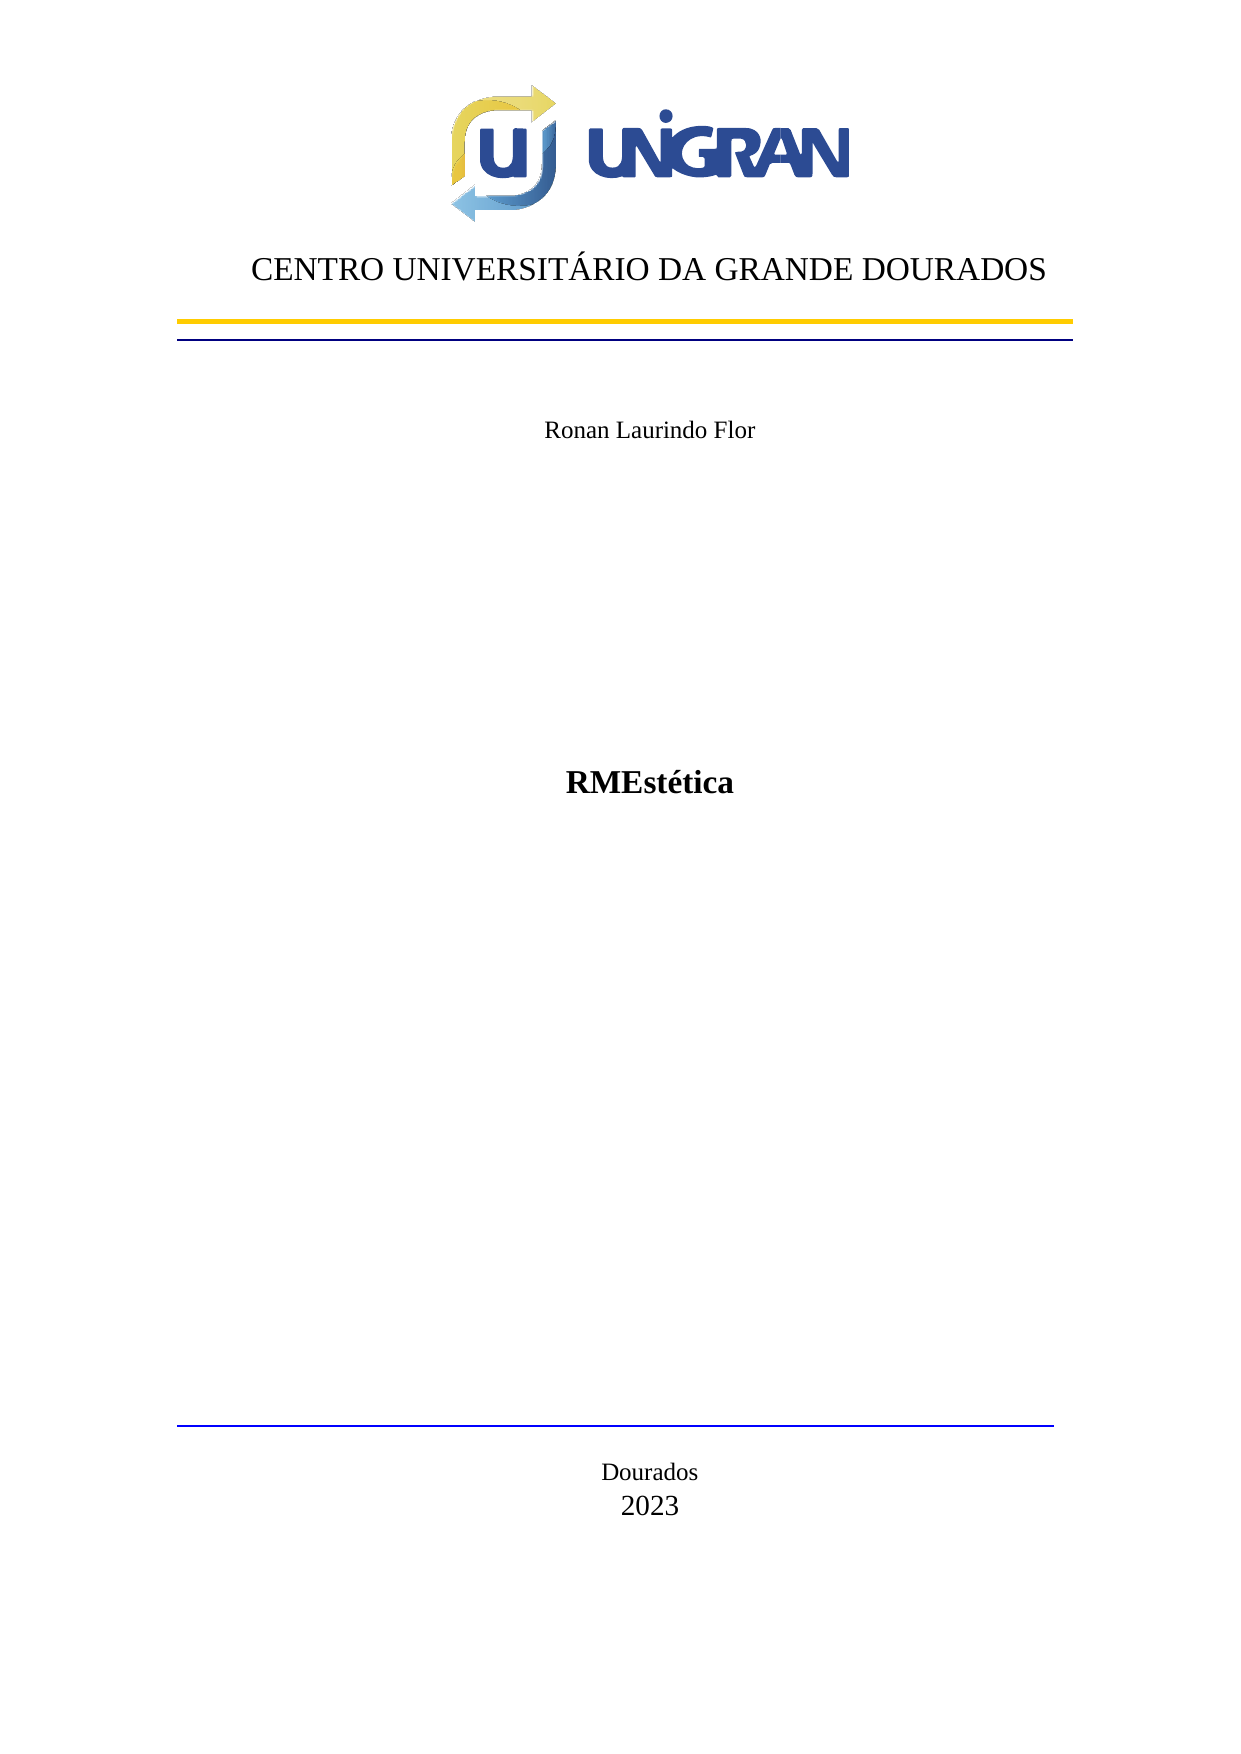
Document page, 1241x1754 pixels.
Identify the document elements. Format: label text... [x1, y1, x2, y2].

text RMEstética [177, 762, 1122, 800]
text CENTRO UNIVERSITÁRIO DA GRANDE DOURADOS [177, 249, 1047, 288]
text Ronan Laurindo Flor [177, 415, 1122, 443]
picture [450, 84, 556, 222]
text Dourados [177, 1457, 1122, 1486]
text 2023 [177, 1488, 1122, 1522]
